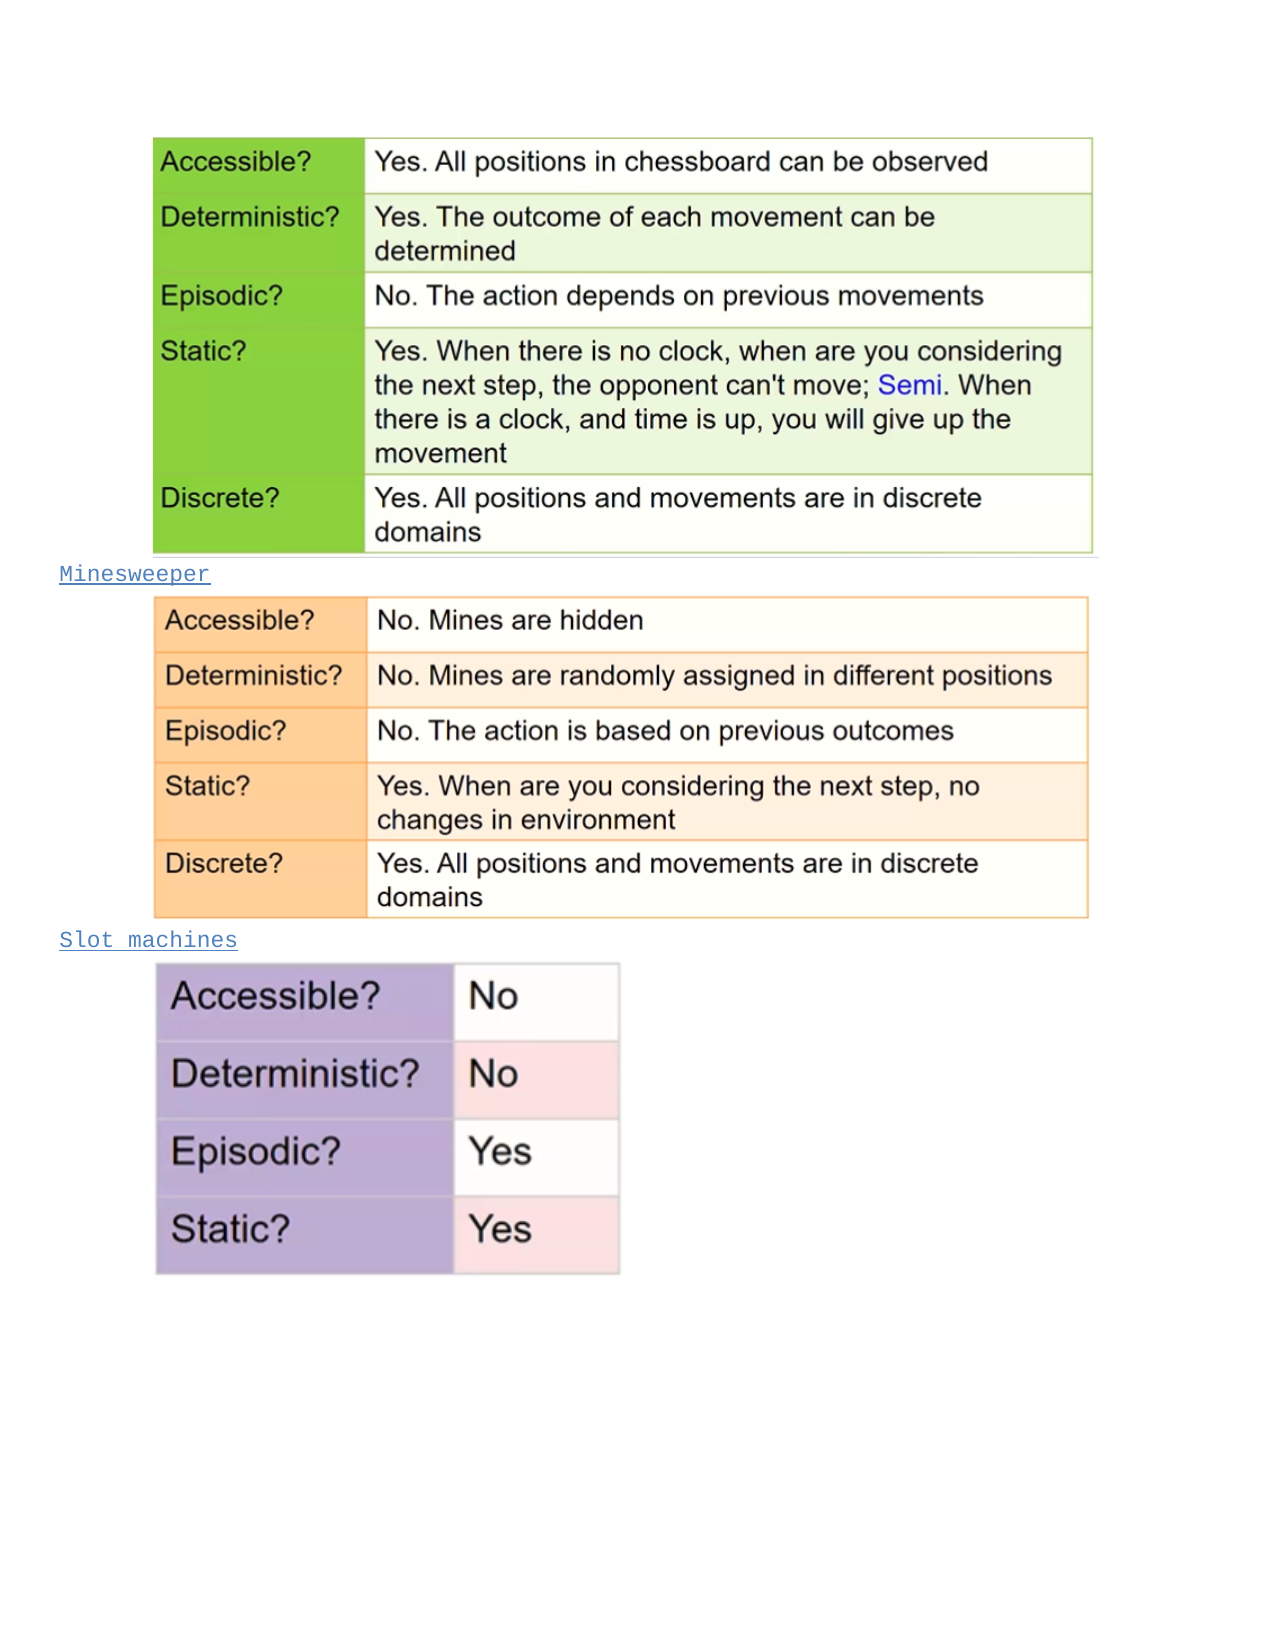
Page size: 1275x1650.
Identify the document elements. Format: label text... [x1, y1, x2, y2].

text Minesweeper [59, 562, 1216, 588]
text Slot machines [59, 928, 1216, 954]
